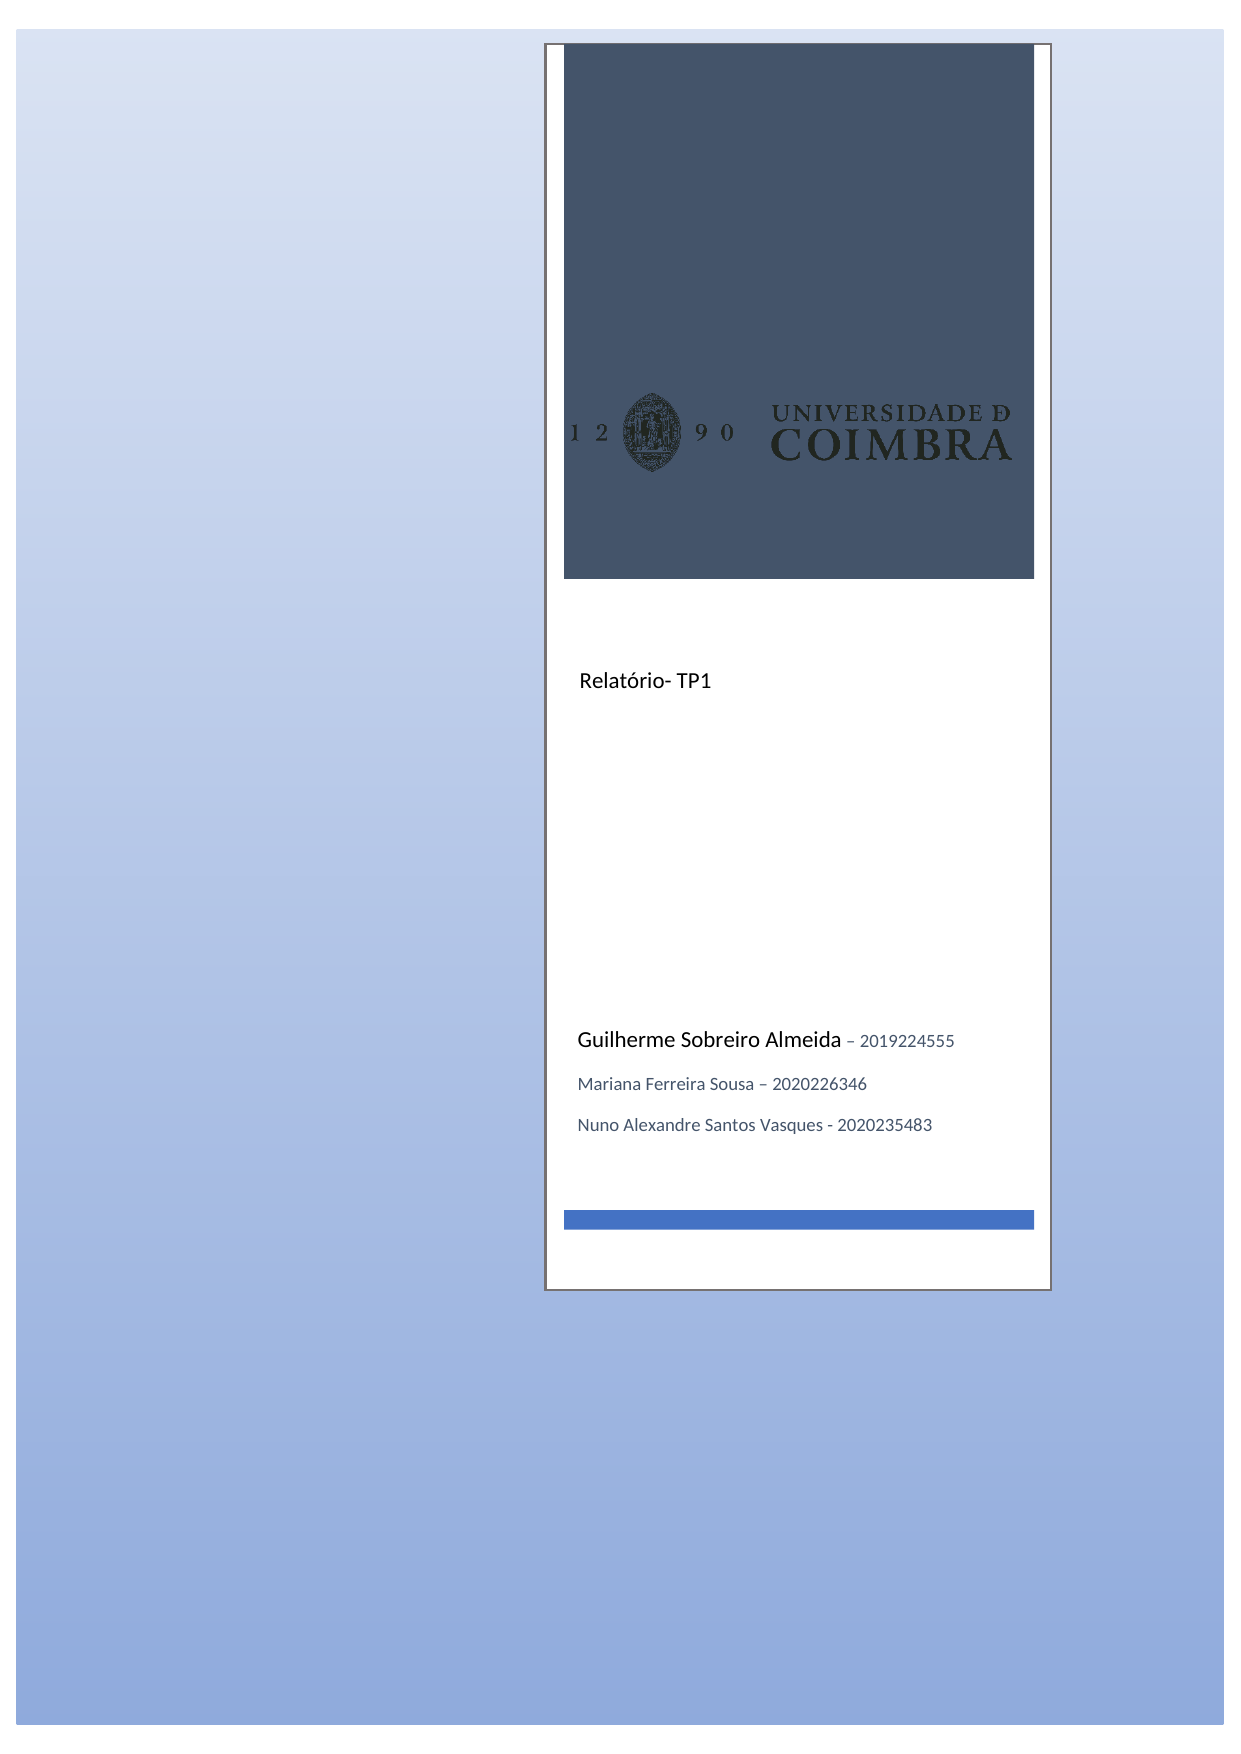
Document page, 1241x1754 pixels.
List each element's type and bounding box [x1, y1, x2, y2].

picture [516, 350, 1066, 514]
